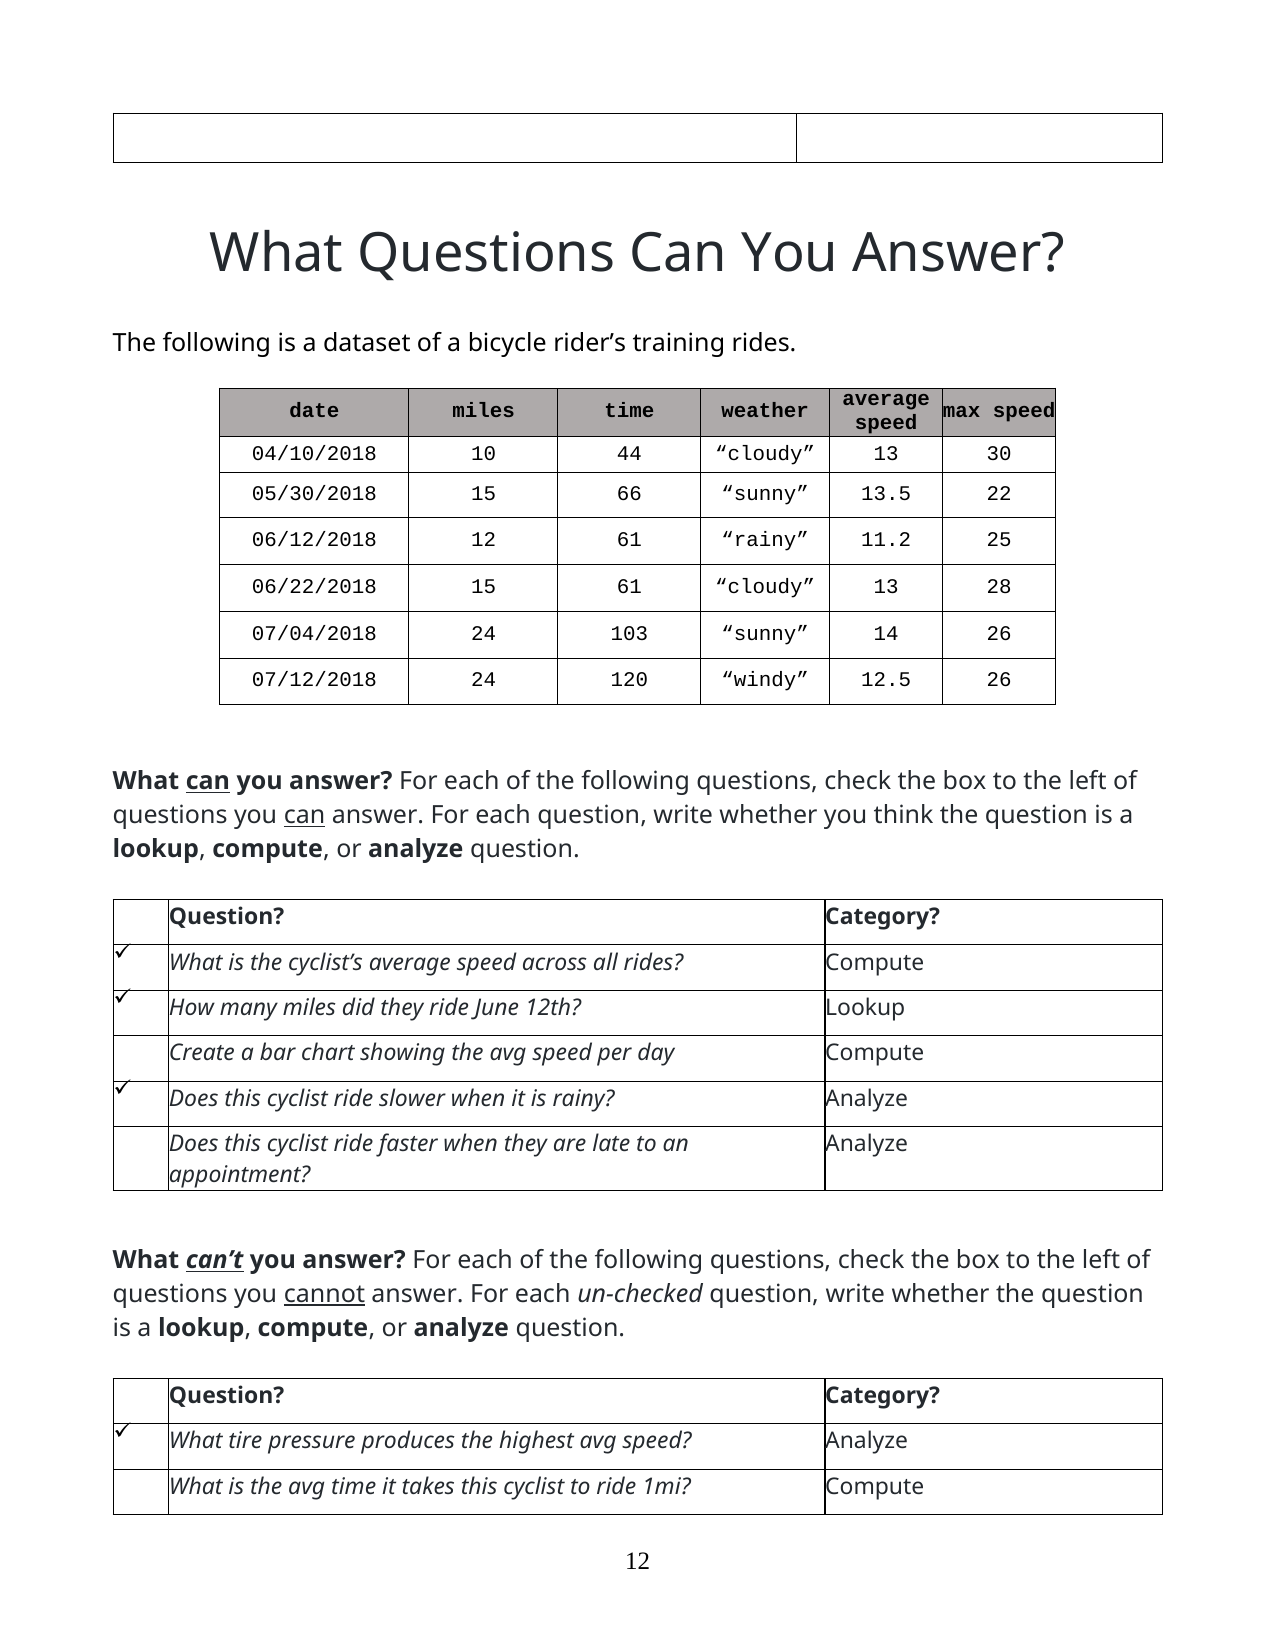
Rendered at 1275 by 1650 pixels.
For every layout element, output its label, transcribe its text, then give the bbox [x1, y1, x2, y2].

table_cell 24 [409, 659, 557, 704]
table_cell 06/12/2018 [220, 518, 408, 564]
text The following is a dataset of a bicycle rider’s training rides. [112, 324, 1162, 359]
table_cell 25 [943, 518, 1055, 564]
table_cell 61 [558, 518, 700, 564]
table_cell Does this cyclist ride faster when they are late to an appointment? [169, 1127, 824, 1189]
table_header max speed [943, 389, 1055, 436]
table_cell [114, 1036, 168, 1081]
table_cell [114, 114, 796, 162]
table_cell 22 [943, 473, 1055, 517]
table_cell 120 [558, 659, 700, 704]
table_cell 24 [409, 612, 557, 657]
table_cell “sunny” [701, 473, 829, 517]
table_cell 15 [409, 473, 557, 517]
table_cell What is the avg time it takes this cyclist to ride 1mi? [169, 1470, 824, 1514]
table_cell [114, 1082, 168, 1126]
table_header Category? [826, 1379, 1162, 1423]
table_cell 44 [558, 437, 700, 472]
subtitle What Questions Can You Answer? [112, 214, 1162, 288]
table_cell 15 [409, 565, 557, 611]
table_cell 13 [830, 437, 942, 472]
table_cell [114, 991, 168, 1035]
table_cell 13 [830, 565, 942, 611]
table_cell [797, 114, 1162, 162]
table_header Category? [826, 900, 1162, 944]
table_cell Compute [826, 1470, 1162, 1514]
table_header average speed [830, 389, 942, 436]
table_cell Does this cyclist ride slower when it is rainy? [169, 1082, 824, 1126]
table_header date [220, 389, 408, 436]
table_cell Analyze [826, 1127, 1162, 1189]
table_cell 12 [409, 518, 557, 564]
table_cell “rainy” [701, 518, 829, 564]
table_cell Compute [826, 945, 1162, 990]
table_cell “cloudy” [701, 437, 829, 472]
table_cell What is the cyclist’s average speed across all rides? [169, 945, 824, 990]
table_cell 30 [943, 437, 1055, 472]
table_header miles [409, 389, 557, 436]
table_cell 26 [943, 612, 1055, 657]
table_cell 66 [558, 473, 700, 517]
table_cell [114, 1424, 168, 1469]
table_cell “windy” [701, 659, 829, 704]
table_cell 04/10/2018 [220, 437, 408, 472]
table_cell 61 [558, 565, 700, 611]
table_cell 14 [830, 612, 942, 657]
table_cell 06/22/2018 [220, 565, 408, 611]
table_cell Lookup [826, 991, 1162, 1035]
table_cell 07/12/2018 [220, 659, 408, 704]
table_header weather [701, 389, 829, 436]
table_cell How many miles did they ride June 12th? [169, 991, 824, 1035]
table_cell [114, 945, 168, 990]
table_cell Analyze [826, 1082, 1162, 1126]
table_cell Create a bar chart showing the avg speed per day [169, 1036, 824, 1081]
table_cell “sunny” [701, 612, 829, 657]
text What can’t you answer? For each of the following questions, check the box to the left of questions you cannot answer. For each un-checked question, write whether the question is a lookup, compute, or analyze question. [112, 1242, 1162, 1344]
table_cell 26 [943, 659, 1055, 704]
table_cell 07/04/2018 [220, 612, 408, 657]
table_cell 12.5 [830, 659, 942, 704]
table_cell 13.5 [830, 473, 942, 517]
table_cell What tire pressure produces the highest avg speed? [169, 1424, 824, 1469]
table_cell 28 [943, 565, 1055, 611]
table_header Question? [169, 900, 824, 944]
text What can you answer? For each of the following questions, check the box to the left of questions you can answer. For each question, write whether you think the question is a lookup, compute, or analyze question. [112, 763, 1162, 865]
table_cell 11.2 [830, 518, 942, 564]
table_cell [114, 1470, 168, 1514]
table_cell Compute [826, 1036, 1162, 1081]
table_cell 05/30/2018 [220, 473, 408, 517]
table_header [114, 1379, 168, 1423]
table_cell 103 [558, 612, 700, 657]
table_cell “cloudy” [701, 565, 829, 611]
table_cell Analyze [826, 1424, 1162, 1469]
table_header Question? [169, 1379, 824, 1423]
table_cell [114, 1127, 168, 1189]
table_header [114, 900, 168, 944]
table_cell 10 [409, 437, 557, 472]
table_header time [558, 389, 700, 436]
